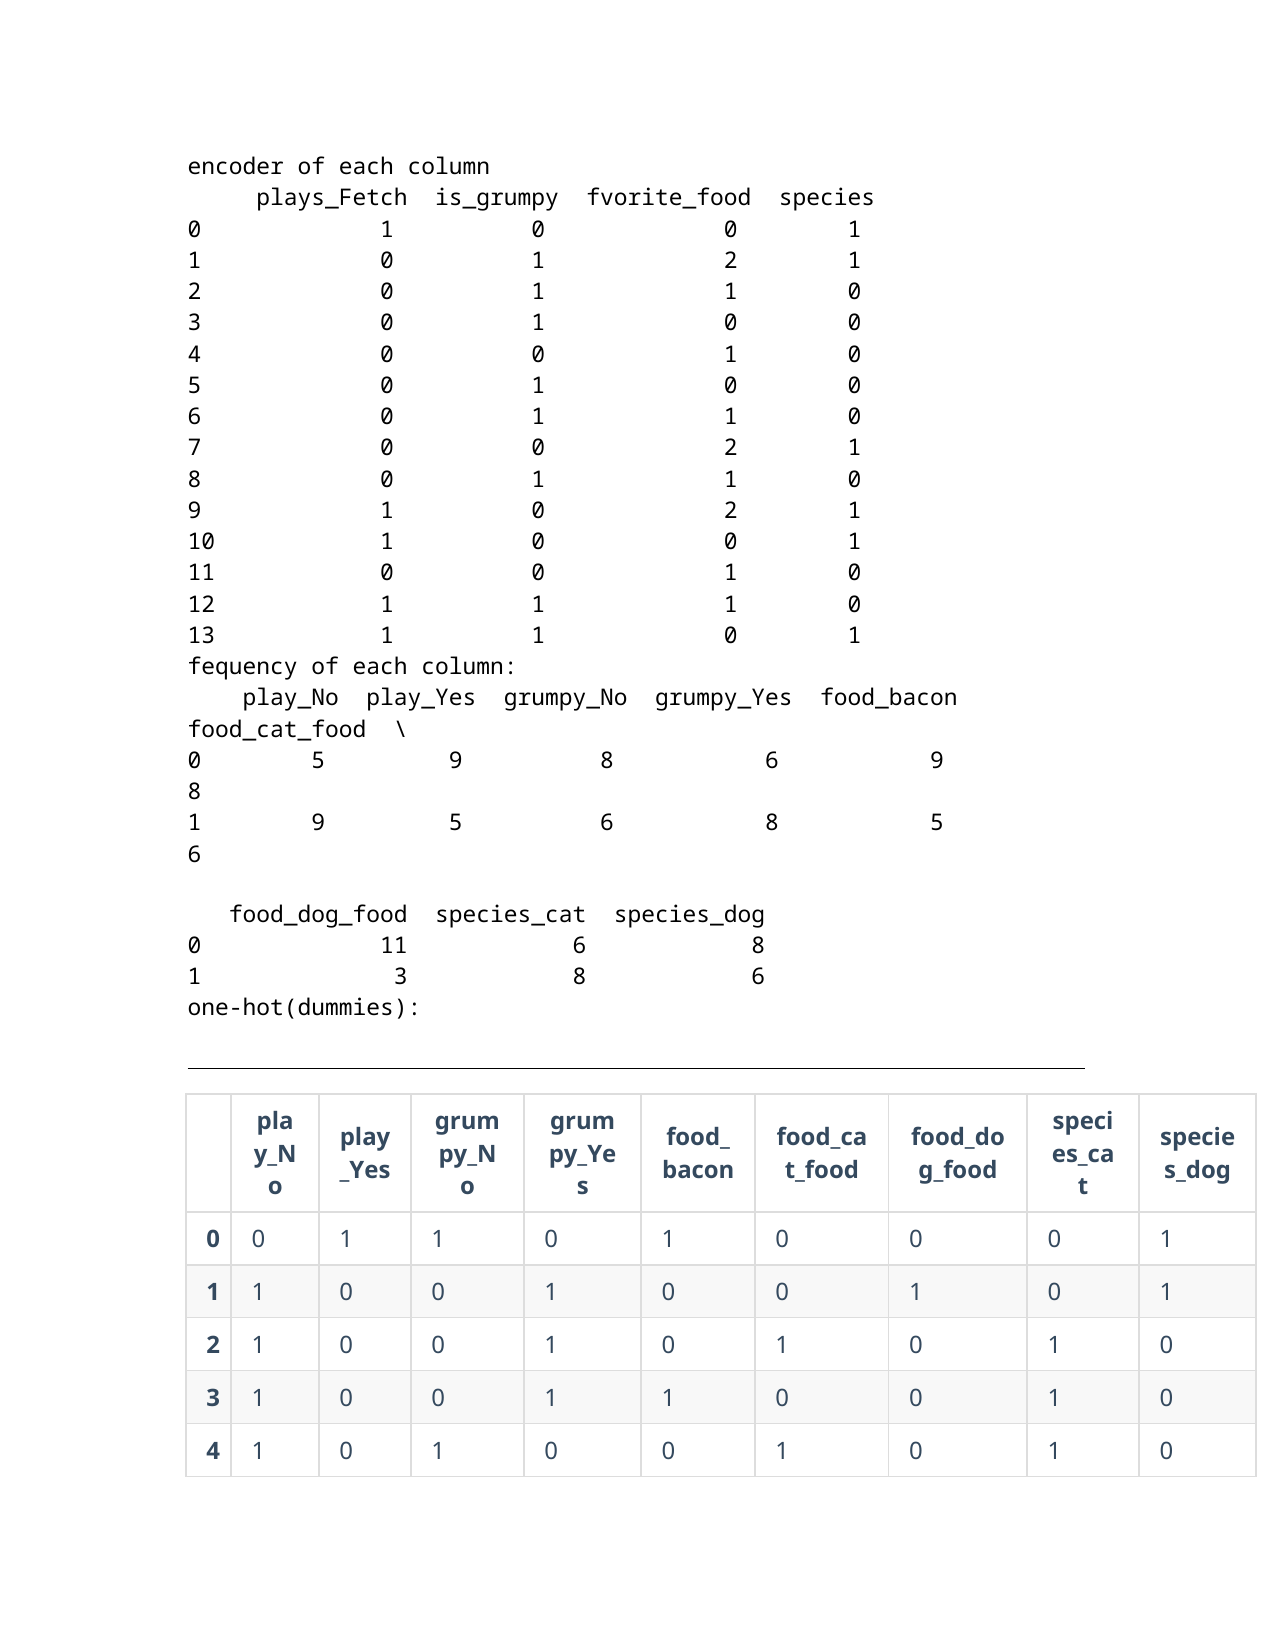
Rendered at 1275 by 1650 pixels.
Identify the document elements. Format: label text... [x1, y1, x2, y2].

table_cell 0 [525, 1213, 640, 1264]
table_header food_dog_food [889, 1095, 1026, 1211]
table_cell 0 [320, 1371, 410, 1423]
table_cell 0 [889, 1213, 1026, 1264]
table_header species_dog [1140, 1095, 1255, 1211]
table_cell 1 [320, 1213, 410, 1264]
table_cell 0 [412, 1318, 523, 1370]
table_cell 1 [889, 1266, 1026, 1317]
table_cell 0 [187, 1213, 230, 1264]
table_cell 0 [412, 1266, 523, 1317]
table_cell 1 [642, 1213, 754, 1264]
table_cell 1 [187, 1266, 230, 1317]
table_cell 1 [232, 1318, 318, 1370]
table_header grumpy_No [412, 1095, 523, 1211]
table_cell 0 [889, 1318, 1026, 1370]
table_cell 3 [187, 1371, 230, 1423]
table_header species_cat [1028, 1095, 1138, 1211]
table_cell 0 [1140, 1371, 1255, 1423]
text encoder of each column plays_Fetch is_grumpy fvorite_food species 0 1 0 0 1 1 0 1 2 1 2 0 1 1 0 3 0 1 0 0 4 0 0 1 0 5 0 1 0 0 6 0 1 1 0 7 0 0 2 1 8 0 1 1 0 9 1 0 2 1 10 1 0 0 1 11 0 0 1 0 12 1 1 1 0 13 1 1 0 1 fequency of each column: play_No play_Yes grumpy_No grumpy_Yes food_bacon food_cat_food \ 0 5 9 8 6 9 8 1 9 5 6 8 5 6 food_dog_food species_cat species_dog 0 11 6 8 1 3 8 6 one-hot(dummies): [187, 150, 1087, 1022]
table_cell 1 [525, 1266, 640, 1317]
table_cell 1 [232, 1266, 318, 1317]
table_cell 0 [642, 1266, 754, 1317]
table_cell 0 [320, 1266, 410, 1317]
table_cell 0 [232, 1213, 318, 1264]
table_cell 1 [232, 1371, 318, 1423]
table_cell 0 [756, 1371, 888, 1423]
table_cell 1 [412, 1424, 523, 1476]
table_cell 0 [889, 1371, 1026, 1423]
table_header food_cat_food [756, 1095, 888, 1211]
table_cell 0 [1140, 1318, 1255, 1370]
table_cell 0 [1028, 1213, 1138, 1264]
table_cell 0 [320, 1318, 410, 1370]
table_cell 1 [756, 1318, 888, 1370]
table_cell 4 [187, 1424, 230, 1476]
table_cell 2 [187, 1318, 230, 1370]
table_header food_bacon [642, 1095, 754, 1211]
table_cell 0 [412, 1371, 523, 1423]
table_cell 1 [1140, 1266, 1255, 1317]
table_cell 1 [1028, 1371, 1138, 1423]
table_cell 0 [889, 1424, 1026, 1476]
table_header grumpy_Yes [525, 1095, 640, 1211]
table_header [187, 1095, 230, 1211]
table_cell 1 [232, 1424, 318, 1476]
table_cell 0 [1140, 1424, 1255, 1476]
table_cell 1 [525, 1318, 640, 1370]
table_header play_Yes [320, 1095, 410, 1211]
table_cell 0 [756, 1266, 888, 1317]
table_cell 0 [320, 1424, 410, 1476]
table_cell 1 [642, 1371, 754, 1423]
table_header play_No [232, 1095, 318, 1211]
table_cell 0 [1028, 1266, 1138, 1317]
table_cell 1 [1028, 1318, 1138, 1370]
table_cell 0 [642, 1318, 754, 1370]
table_cell 0 [642, 1424, 754, 1476]
table_cell 1 [1140, 1213, 1255, 1264]
table_cell 1 [1028, 1424, 1138, 1476]
table_cell 1 [412, 1213, 523, 1264]
table_cell 0 [525, 1424, 640, 1476]
table_cell 0 [756, 1213, 888, 1264]
table_cell 1 [756, 1424, 888, 1476]
table_cell 1 [525, 1371, 640, 1423]
